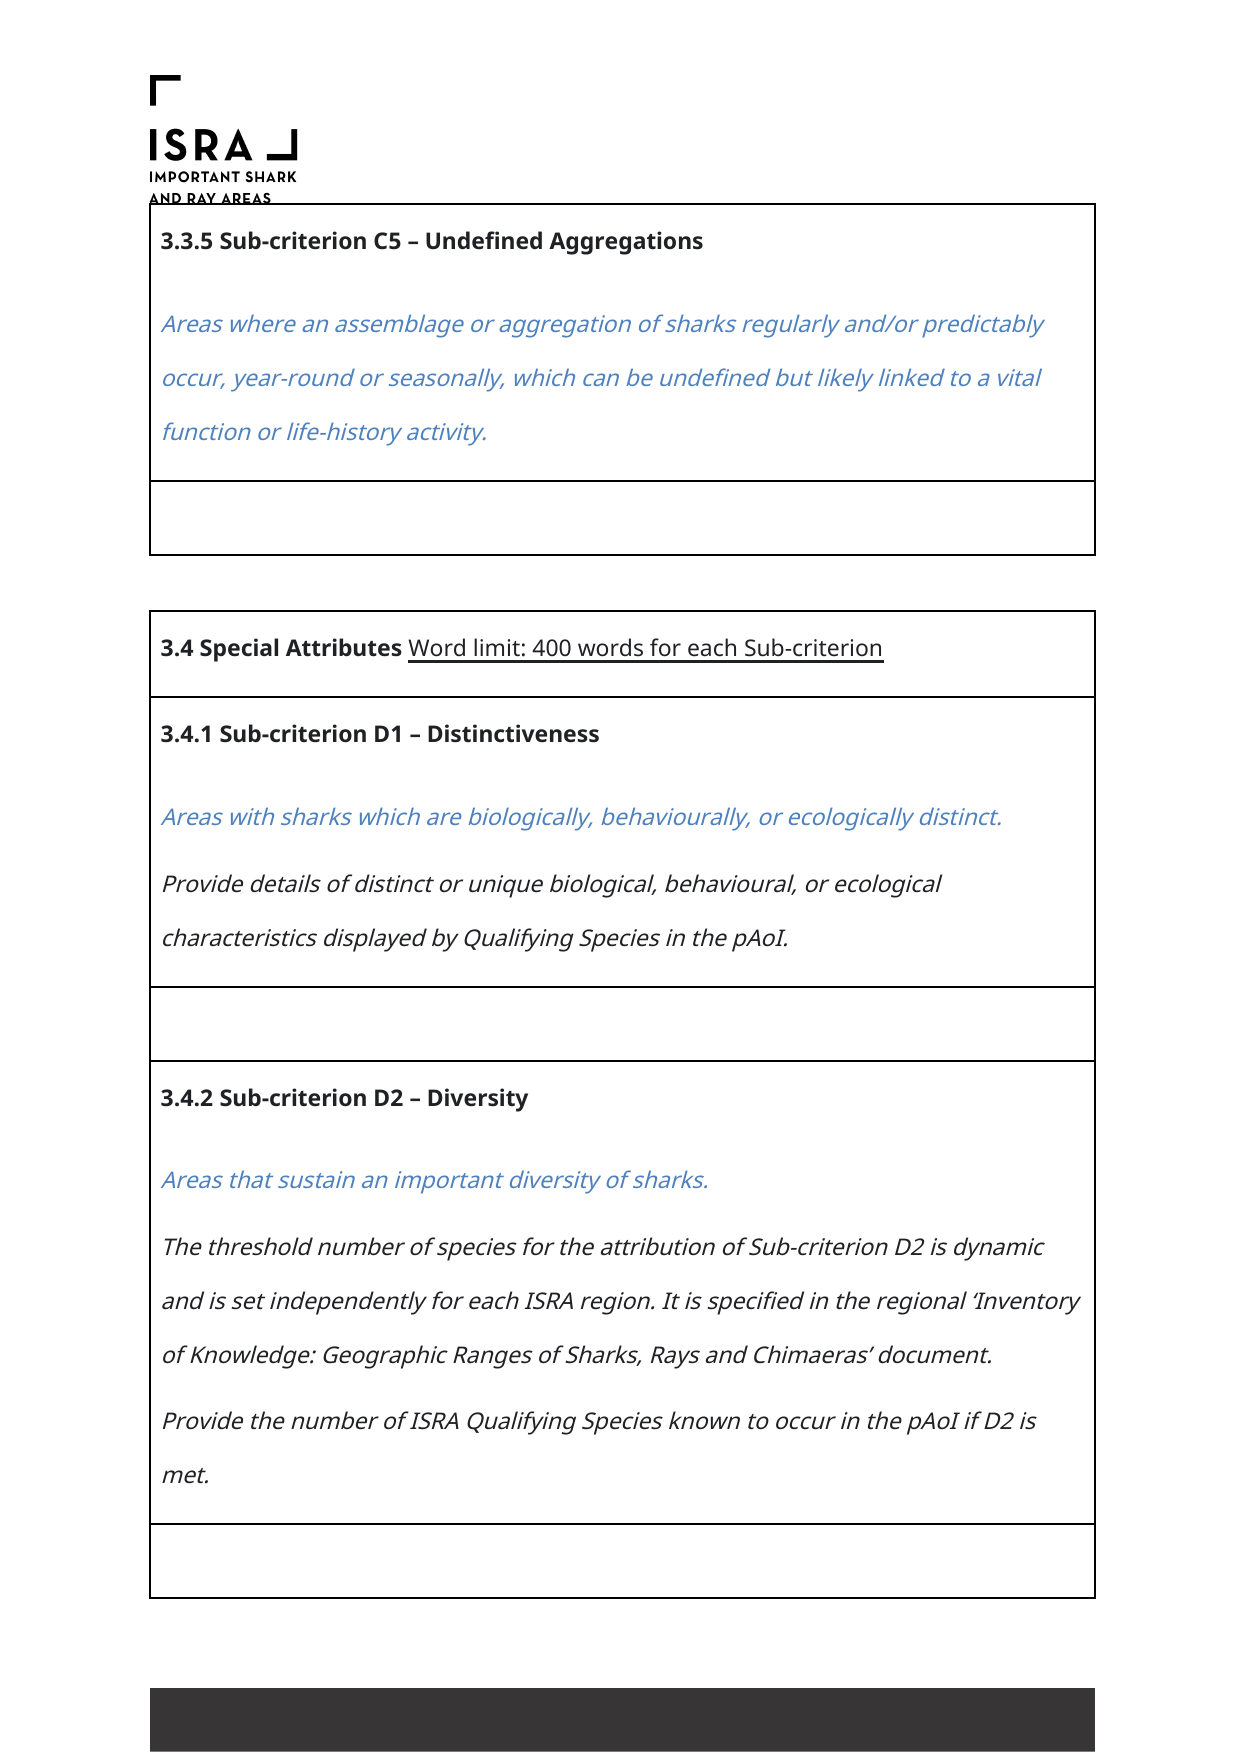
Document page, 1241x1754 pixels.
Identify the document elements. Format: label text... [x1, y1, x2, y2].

table_cell 3.4.1 Sub-criterion D1 – Distinctiveness Areas with sharks which are biologically, behaviourally, or ecologically distinct. Provide details of distinct or unique biological, behavioural, or ecological characteristics displayed by Qualifying Species in the pAoI. [151, 698, 1094, 986]
table_cell [151, 482, 1094, 554]
table_cell 3.4.2 Sub-criterion D2 – Diversity Areas that sustain an important diversity of sharks. The threshold number of species for the attribution of Sub-criterion D2 is dynamic and is set independently for each ISRA region. It is specified in the regional ‘Inventory of Knowledge: Geographic Ranges of Sharks, Rays and Chimaeras’ document. Provide the number of ISRA Qualifying Species known to occur in the pAoI if D2 is met. [151, 1062, 1094, 1523]
picture [150, 75, 298, 203]
table_cell 3.3.5 Sub-criterion C5 – Undefined Aggregations Areas where an assemblage or aggregation of sharks regularly and/or predictably occur, year-round or seasonally, which can be undefined but likely linked to a vital function or life-history activity. [151, 205, 1094, 480]
table_cell [151, 988, 1094, 1059]
table_cell [151, 1525, 1094, 1597]
table_header 3.4 Special Attributes Word limit: 400 words for each Sub-criterion [151, 612, 1094, 696]
